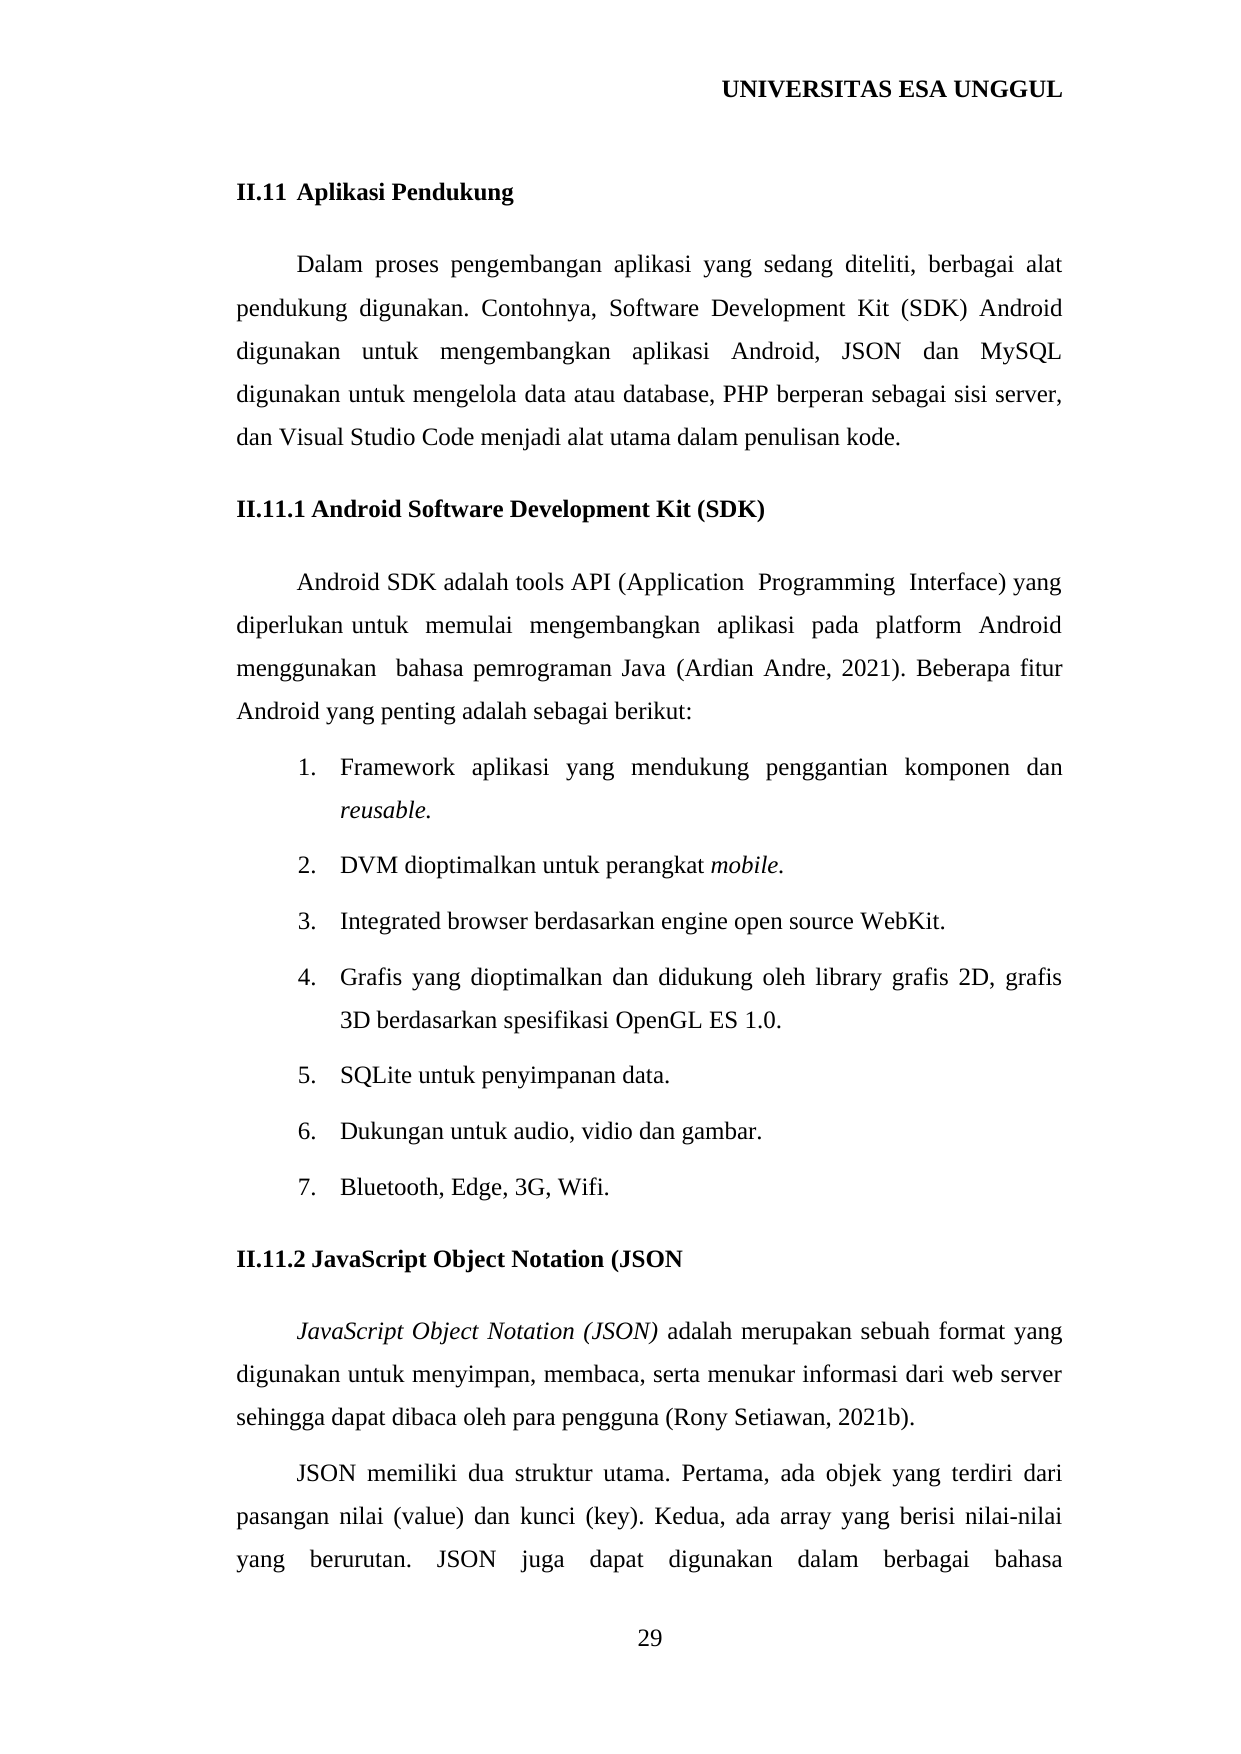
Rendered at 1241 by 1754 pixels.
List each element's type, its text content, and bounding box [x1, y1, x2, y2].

list SQLite untuk penyimpanan data. [310, 1060, 1063, 1089]
subtitle Aplikasi Pendukung [236, 177, 1063, 206]
list DVM dioptimalkan untuk perangkat mobile. [310, 850, 1063, 879]
list Bluetooth, Edge, 3G, Wifi. [310, 1172, 1063, 1200]
text Android SDK adalah tools API (Application Programming Interface) yang diperlukan untuk memulai mengembangkan aplikasi pada platform Android menggunakan bahasa pemrograman Java . Beberapa fitur Android yang penting adalah sebagai berikut: [236, 567, 1063, 725]
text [236, 1458, 1063, 1573]
text JavaScript Object Notation (JSON) adalah merupakan sebuah format yang digunakan untuk menyimpan, membaca, serta menukar informasi dari web server sehingga dapat dibaca oleh para pengguna [236, 1316, 1063, 1431]
subtitle JavaScript Object Notation (JSON [236, 1244, 1063, 1273]
list Integrated browser berdasarkan engine open source WebKit. [310, 906, 1063, 935]
list Grafis yang dioptimalkan dan didukung oleh library grafis 2D, grafis 3D berdasarkan spesifikasi OpenGL ES 1.0. [310, 962, 1063, 1033]
text Dalam proses pengembangan aplikasi yang sedang diteliti, berbagai alat pendukung digunakan. Contohnya, Software Development Kit (SDK) Android digunakan untuk mengembangkan aplikasi Android, JSON dan MySQL digunakan untuk mengelola data atau database, PHP berperan sebagai sisi server, dan Visual Studio Code menjadi alat utama dalam penulisan kode. [236, 249, 1063, 451]
subtitle Android Software Development Kit (SDK) [236, 494, 1063, 523]
list Dukungan untuk audio, vidio dan gambar. [310, 1116, 1063, 1145]
list Framework aplikasi yang mendukung penggantian komponen dan reusable. [310, 752, 1063, 823]
